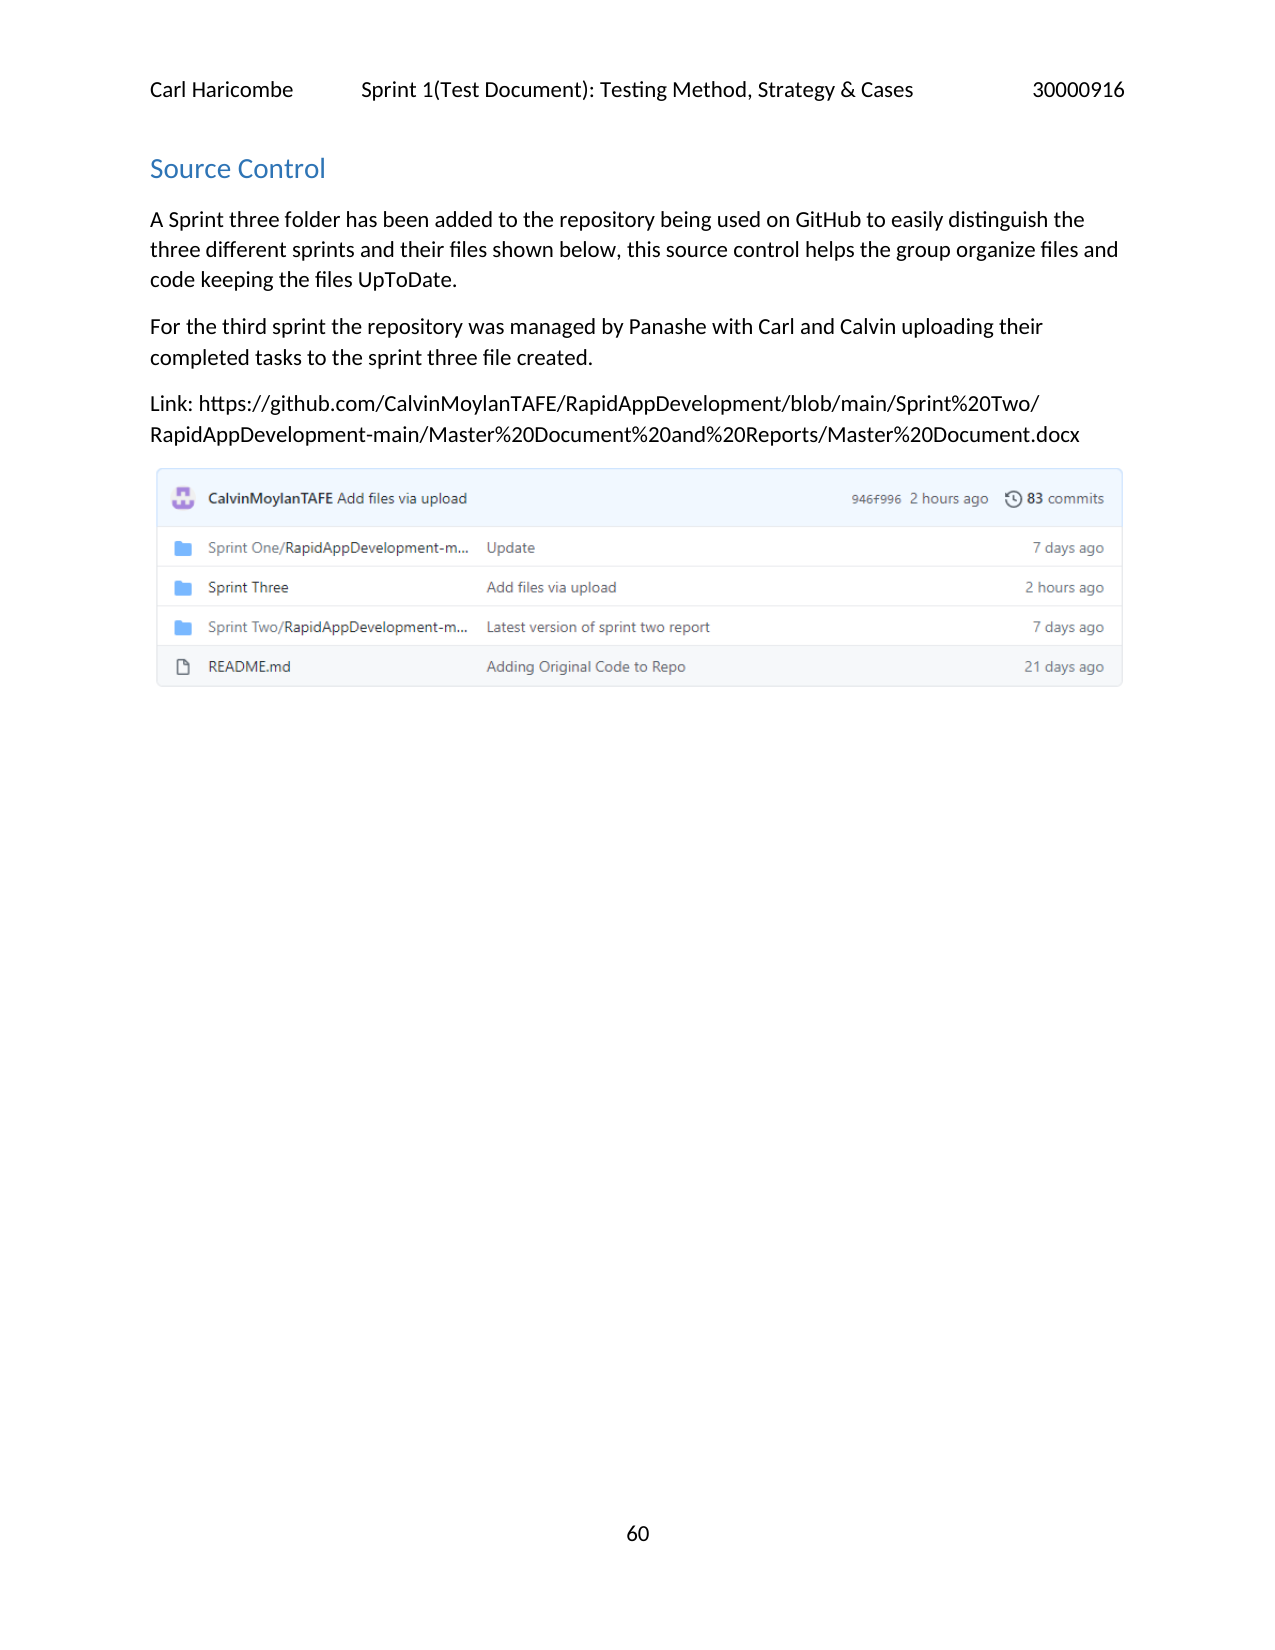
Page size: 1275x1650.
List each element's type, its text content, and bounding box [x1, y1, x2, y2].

text Source Control [150, 150, 1125, 186]
text A Sprint three folder has been added to the repository being used on GitHub to easily distinguish the three different sprints and their files shown below, this source control helps the group organize files and code keeping the files UpToDate. [150, 205, 1125, 293]
picture [150, 466, 1125, 690]
text For the third sprint the repository was managed by Panashe with Carl and Calvin uploading their completed tasks to the sprint three file created. [150, 312, 1125, 371]
text Link: https://github.com/CalvinMoylanTAFE/RapidAppDevelopment/blob/main/Sprint%20Two/RapidAppDevelopment-main/Master%20Document%20and%20Reports/Master%20Document.docx [150, 389, 1125, 448]
